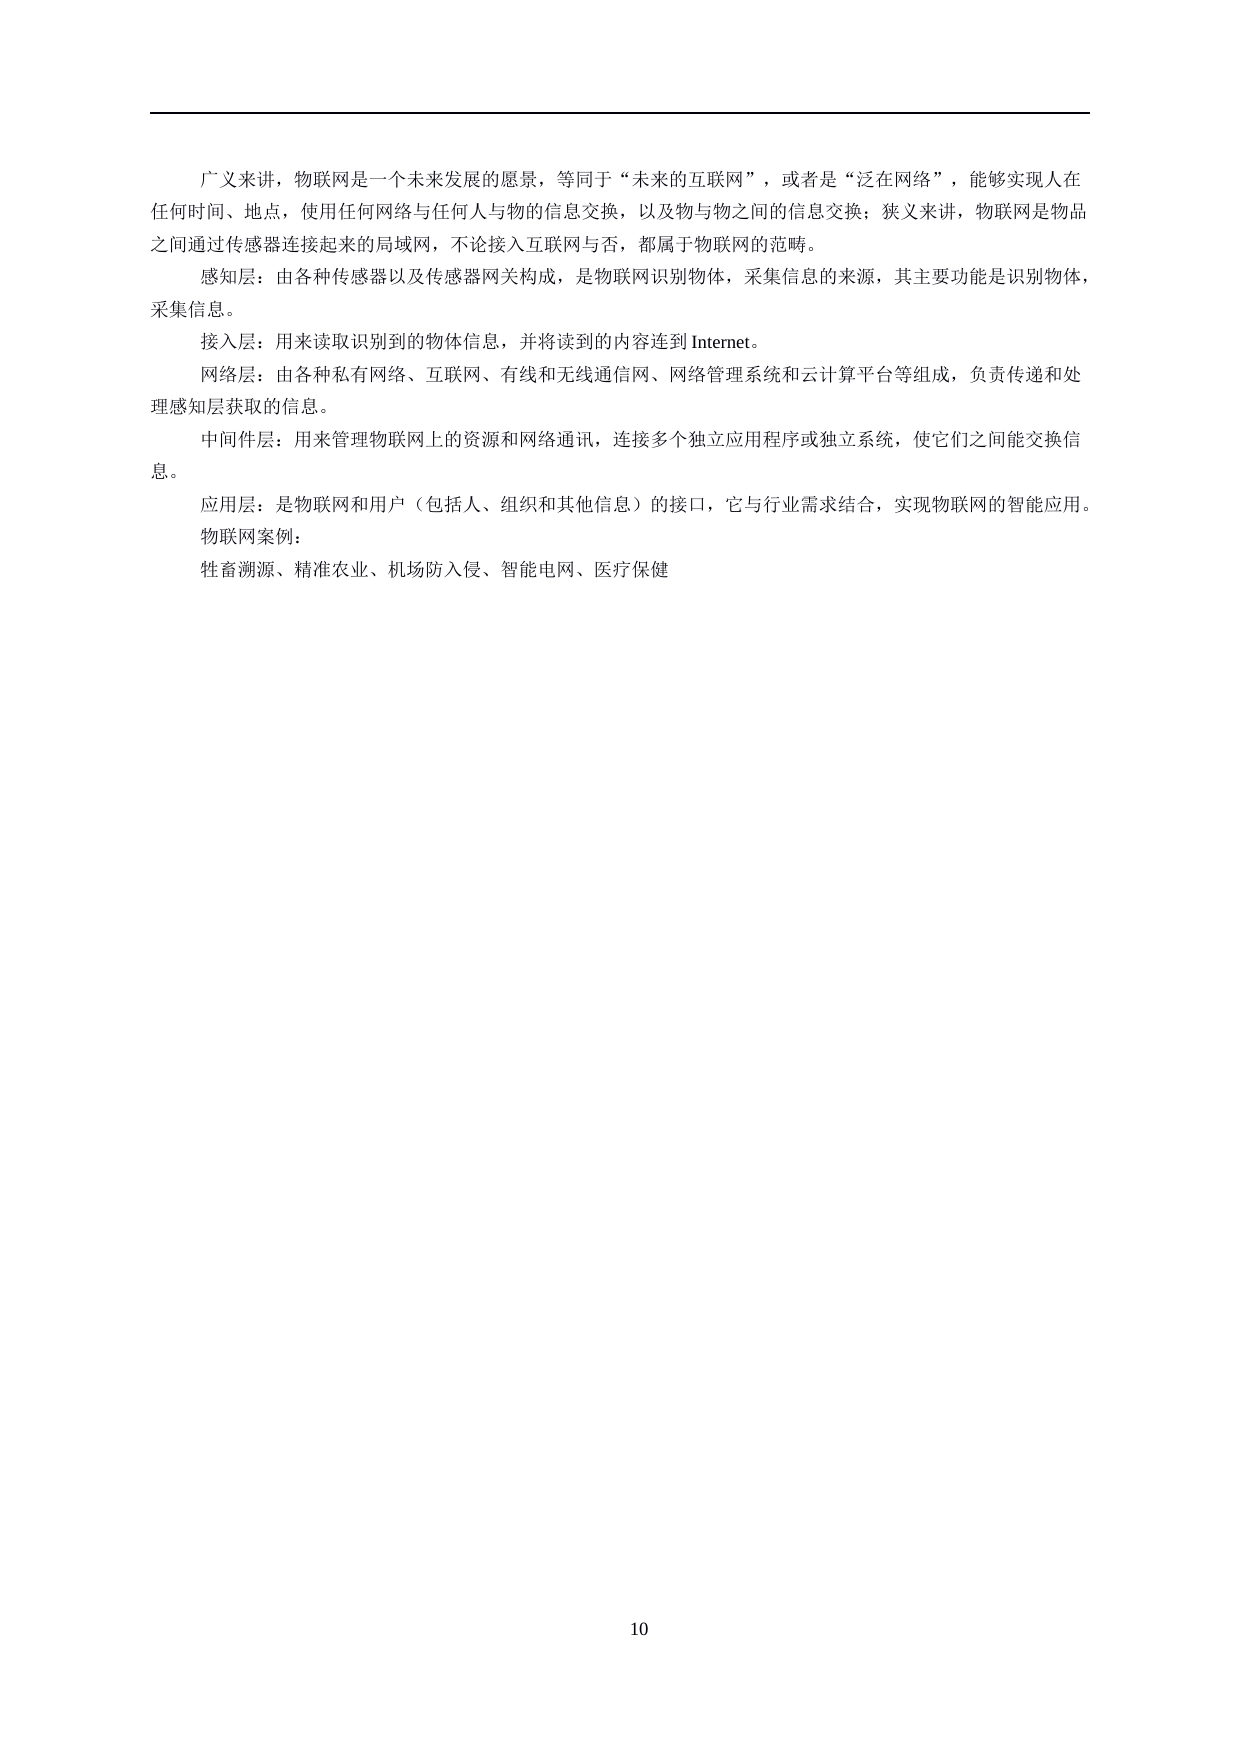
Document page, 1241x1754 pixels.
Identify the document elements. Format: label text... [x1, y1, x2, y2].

text 接入层：用来读取识别到的物体信息，并将读到的内容连到Internet。 [150, 324, 1090, 357]
text 感知层：由各种传感器以及传感器网关构成，是物联网识别物体，采集信息的来源，其主要功能是识别物体，采集信息。 [150, 259, 1090, 324]
text 物联网案例： [150, 519, 1090, 552]
text 中间件层：用来管理物联网上的资源和网络通讯，连接多个独立应用程序或独立系统，使它们之间能交换信息。 [150, 422, 1090, 487]
text 网络层：由各种私有网络、互联网、有线和无线通信网、网络管理系统和云计算平台等组成，负责传递和处理感知层获取的信息。 [150, 357, 1090, 422]
text 应用层：是物联网和用户（包括人、组织和其他信息）的接口，它与行业需求结合，实现物联网的智能应用。 [150, 487, 1090, 519]
text 广义来讲，物联网是一个未来发展的愿景，等同于“未来的互联网”，或者是“泛在网络”，能够实现人在任何时间、地点，使用任何网络与任何人与物的信息交换，以及物与物之间的信息交换；狭义来讲，物联网是物品之间通过传感器连接起来的局域网，不论接入互联网与否，都属于物联网的范畴。 [150, 162, 1090, 259]
text 牲畜溯源、精准农业、机场防入侵、智能电网、医疗保健 [150, 552, 1090, 584]
